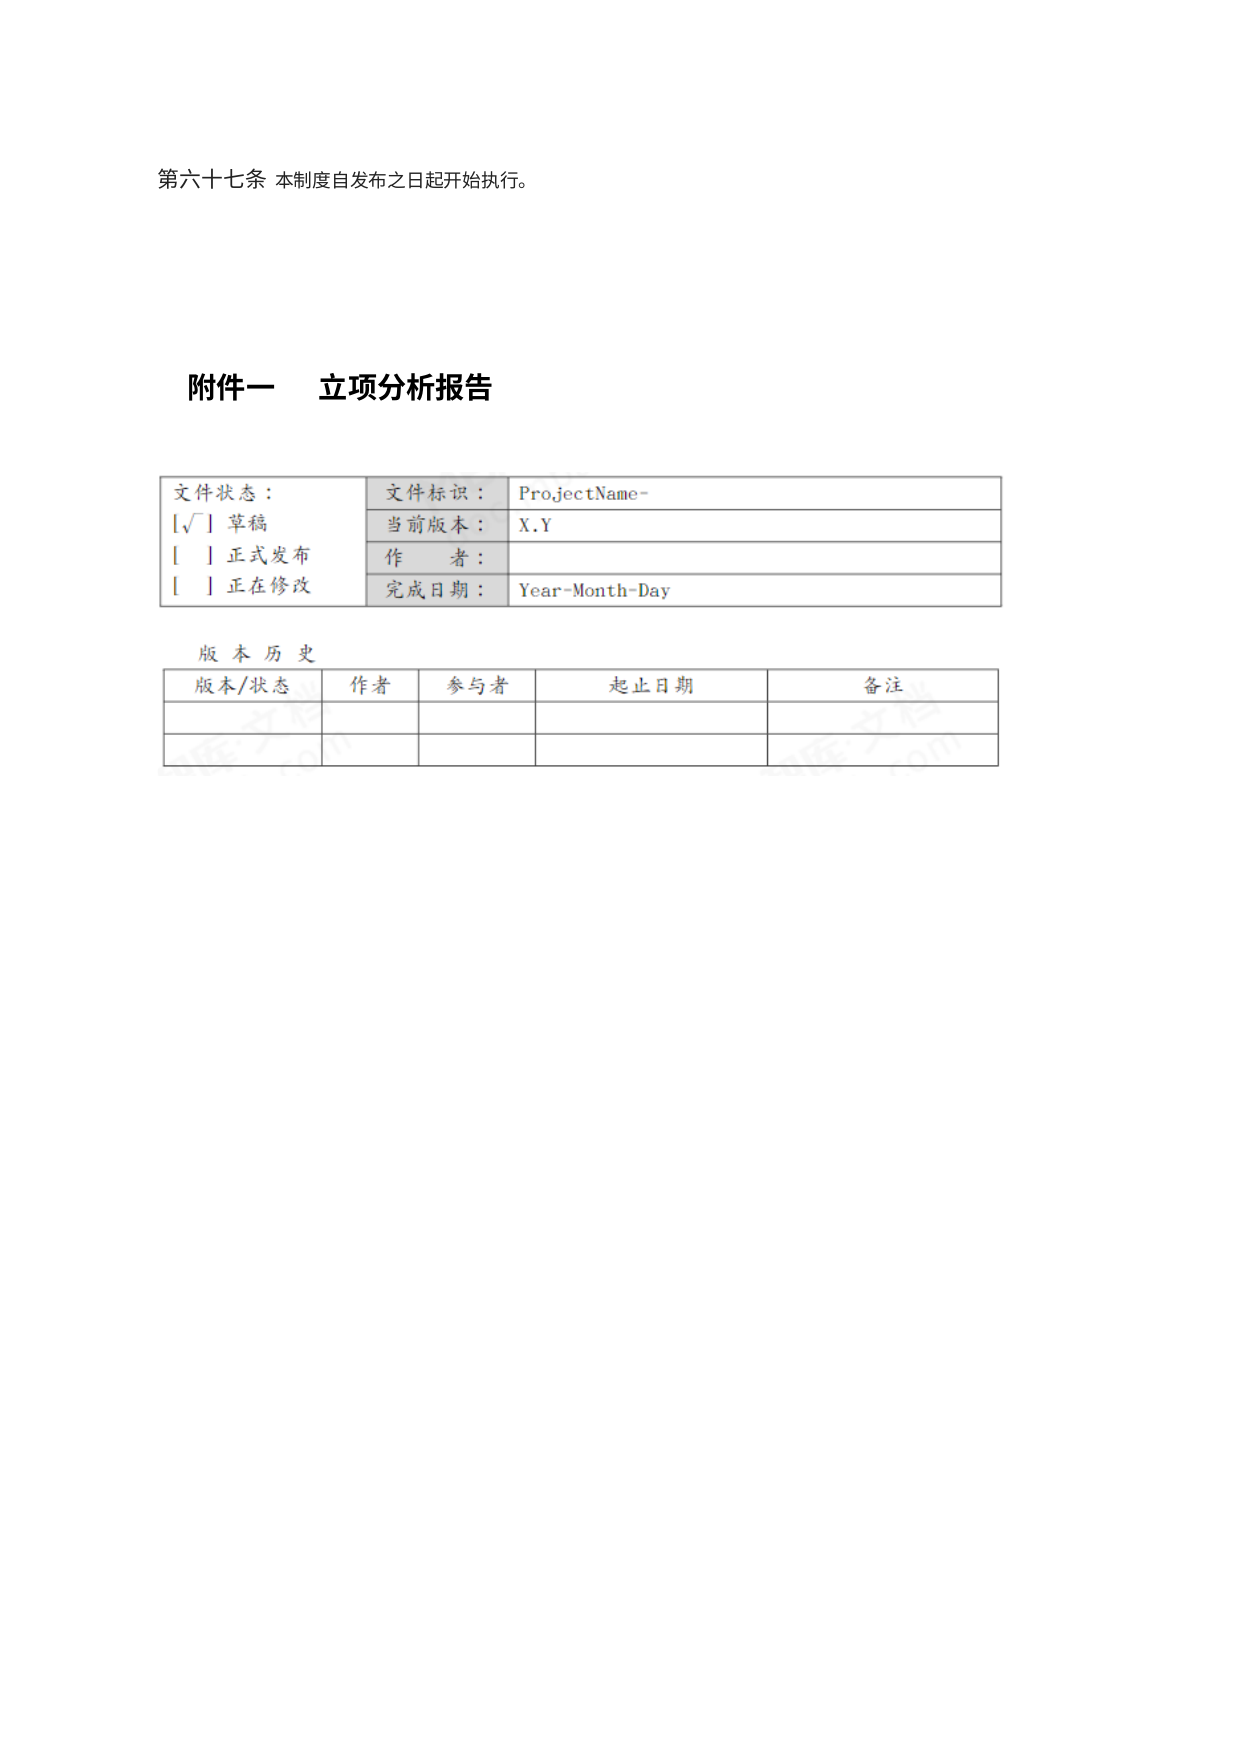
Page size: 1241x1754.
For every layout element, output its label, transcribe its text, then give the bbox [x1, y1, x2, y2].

text 第六十七条 本制度自发布之日起开始执行。 [158, 162, 1053, 194]
picture [157, 472, 1023, 776]
subtitle 附件一 立项分析报告 [187, 354, 1053, 419]
